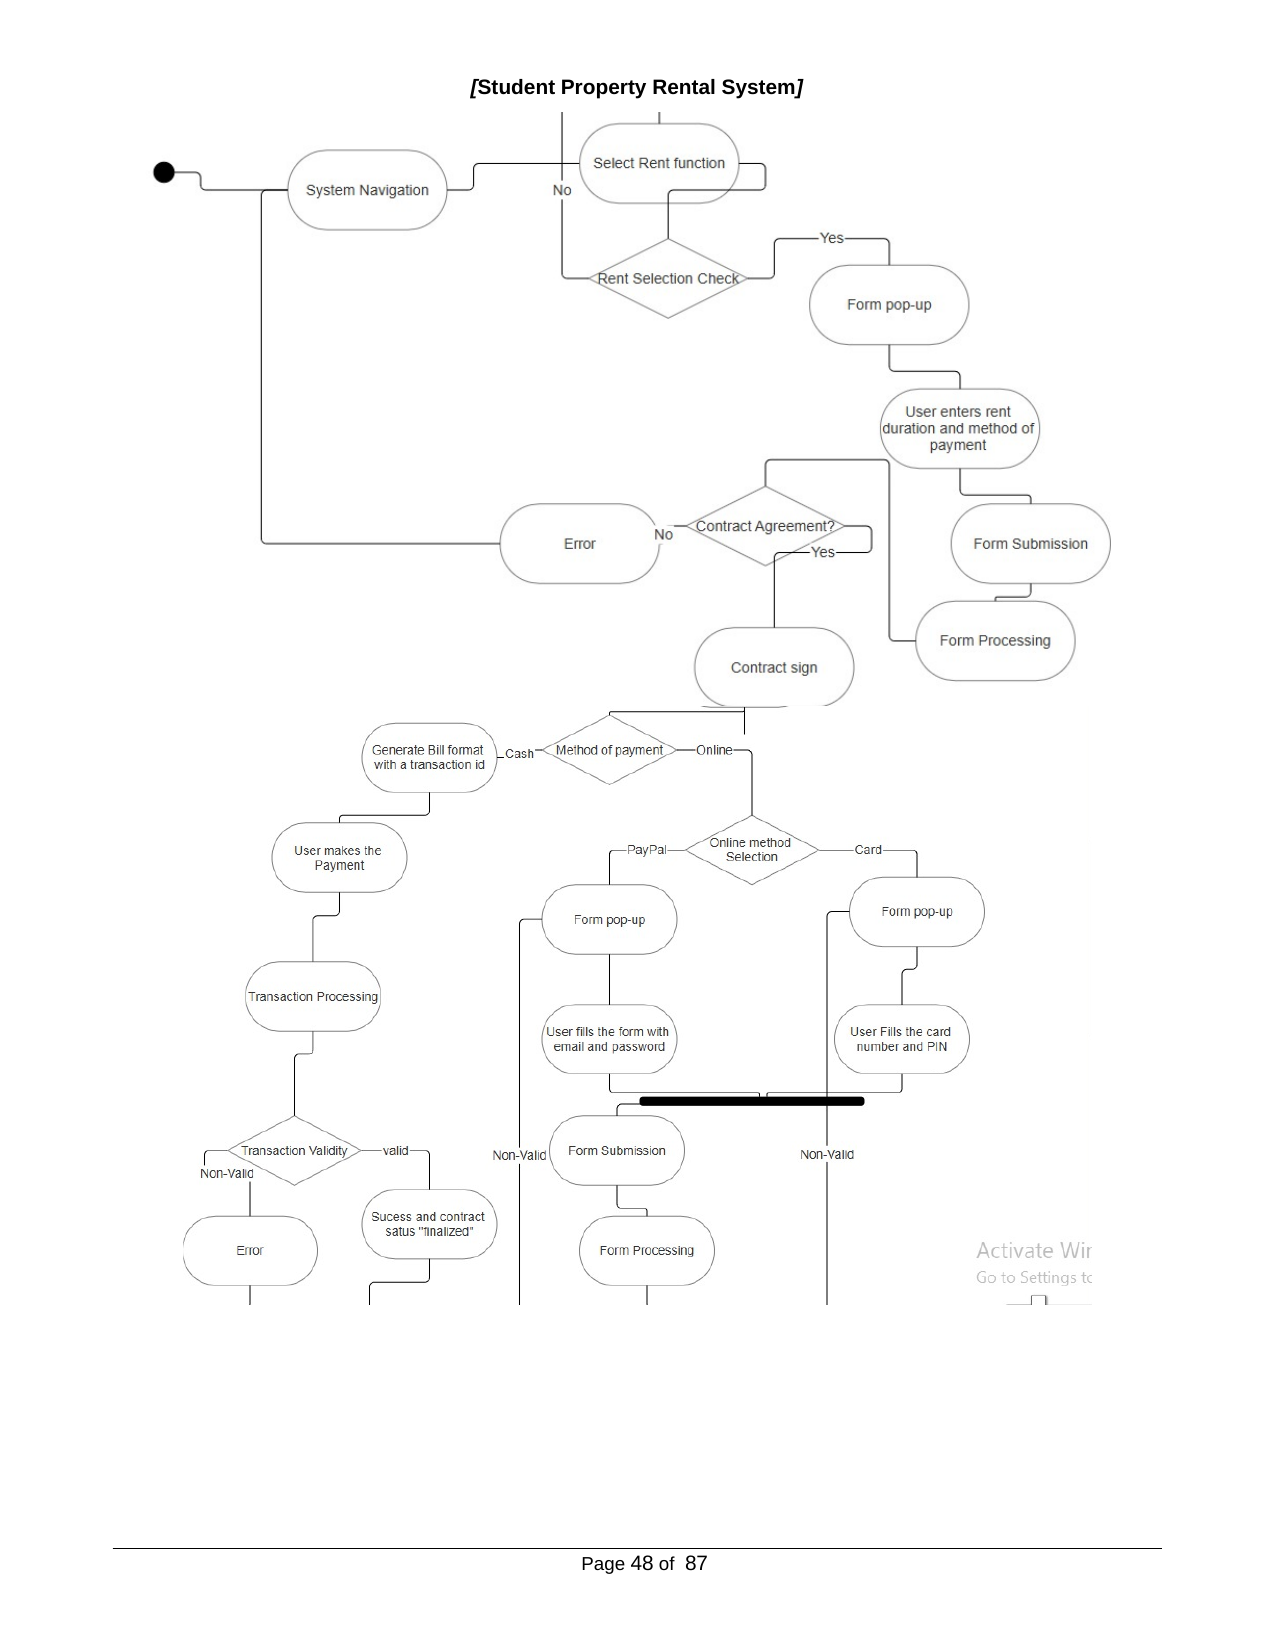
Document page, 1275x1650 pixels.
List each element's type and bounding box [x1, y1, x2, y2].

picture [112, 112, 1163, 1305]
